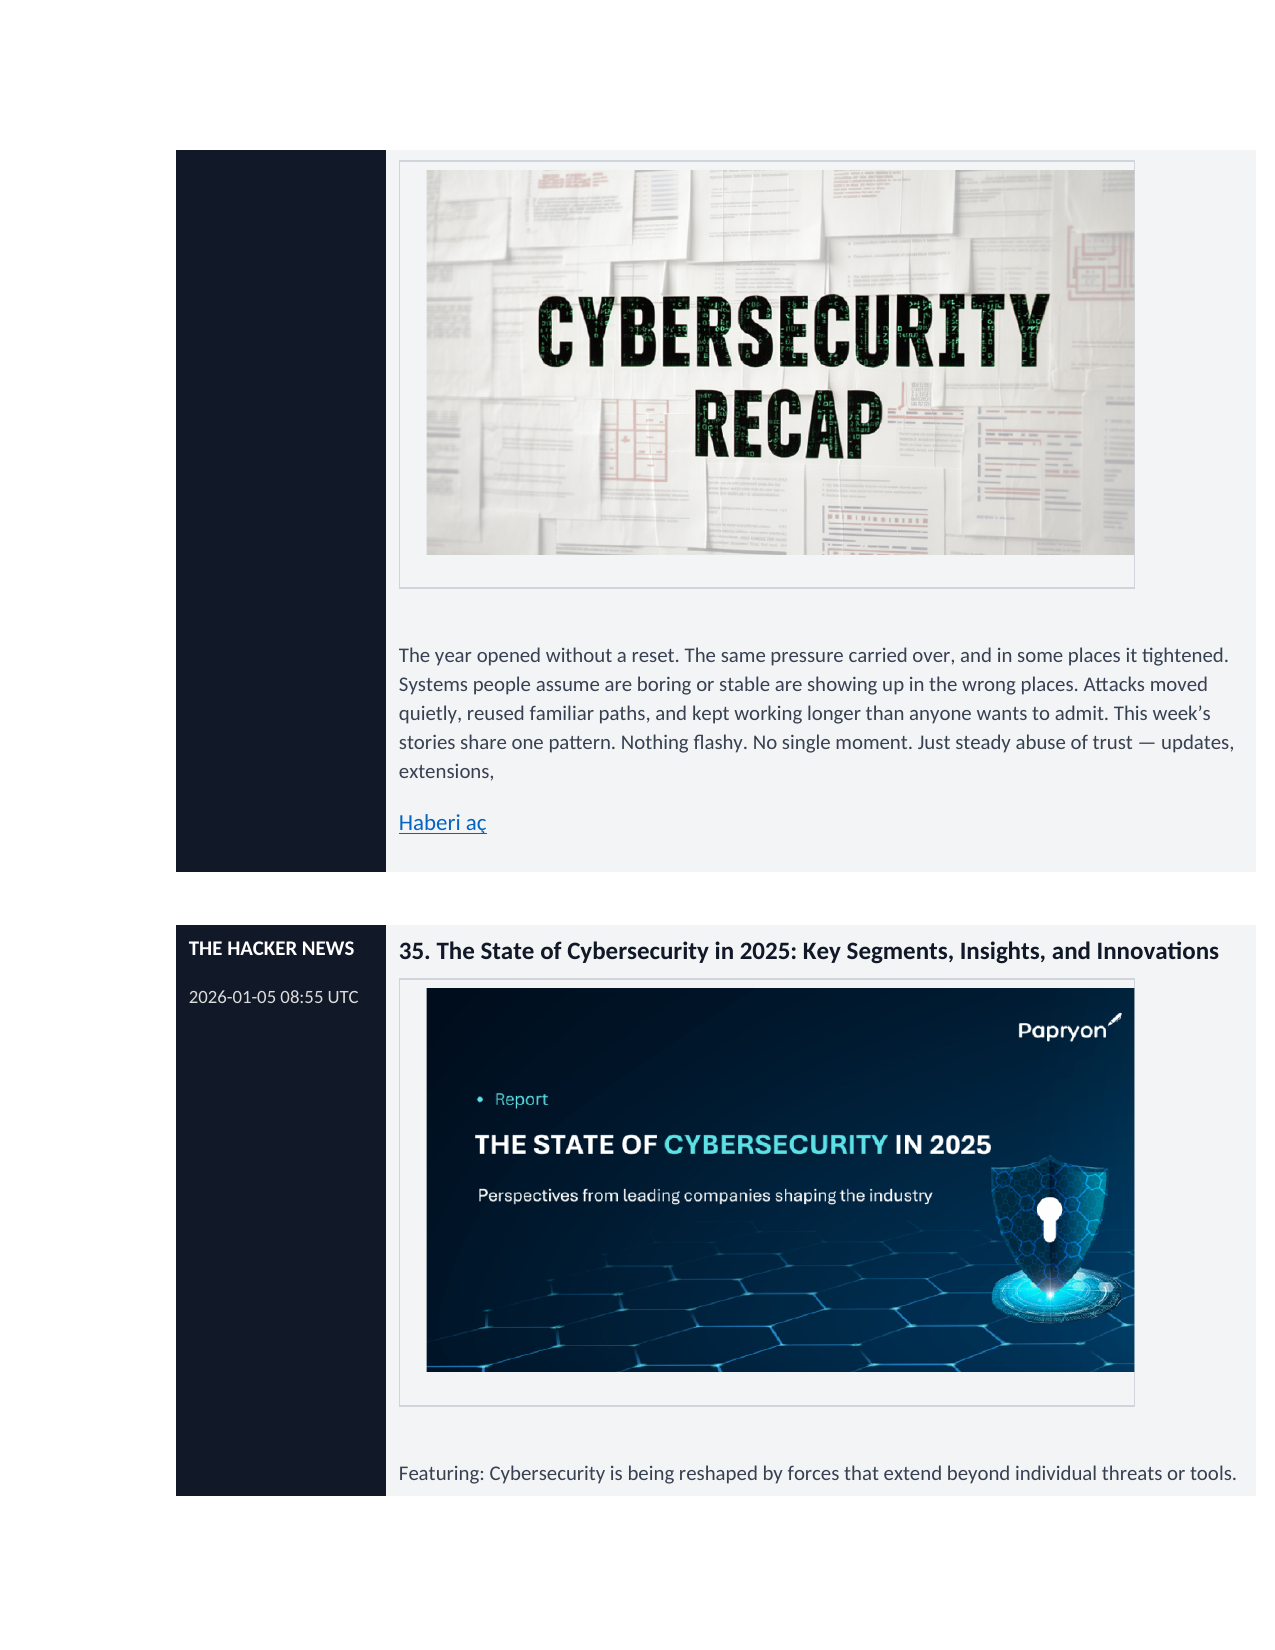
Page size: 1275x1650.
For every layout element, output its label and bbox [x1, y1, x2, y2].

table_header [386, 150, 1256, 872]
table_header [176, 150, 386, 872]
table_header [176, 925, 386, 1496]
picture [426, 170, 1135, 555]
picture [426, 988, 1135, 1372]
table_header [386, 925, 1256, 1496]
